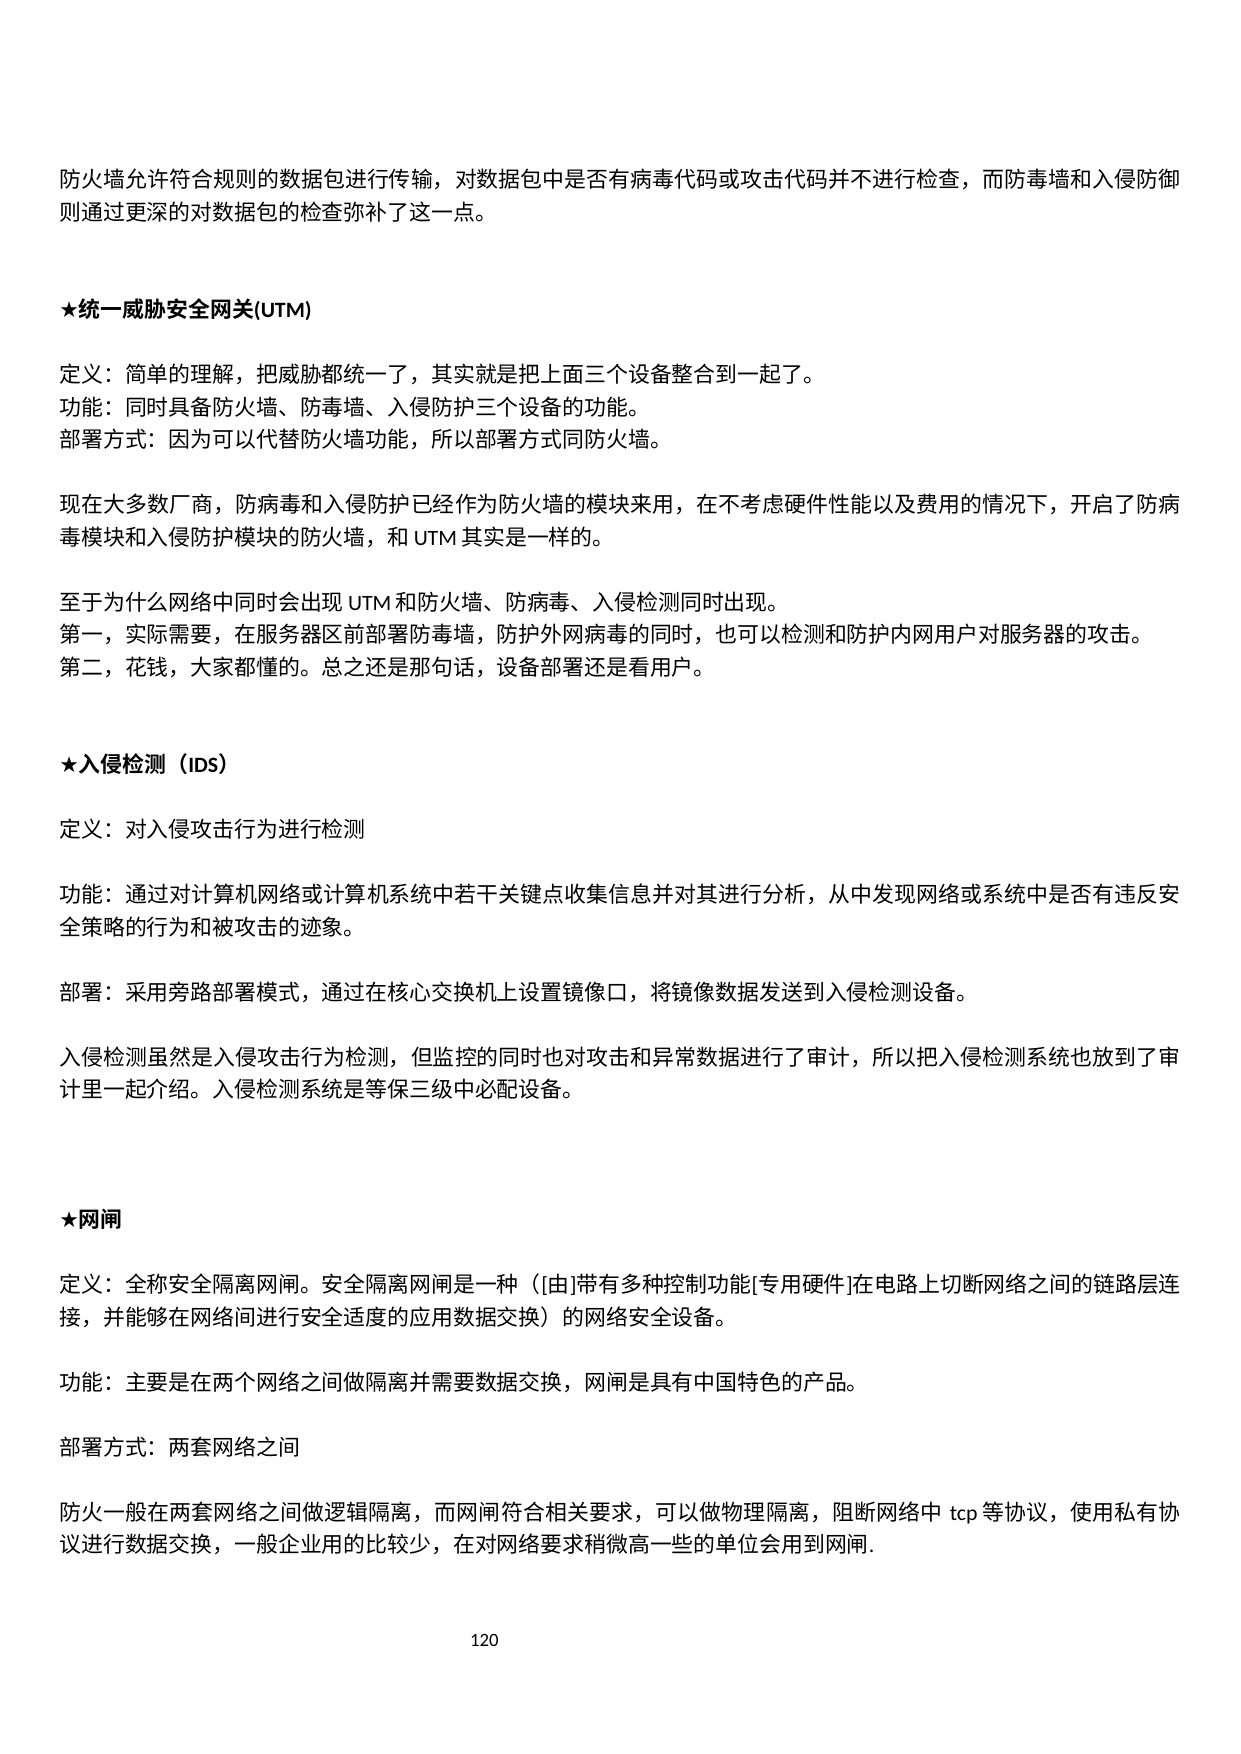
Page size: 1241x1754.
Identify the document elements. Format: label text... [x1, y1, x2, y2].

text 功能：同时具备防火墙、防毒墙、入侵防护三个设备的功能。 [59, 389, 1181, 422]
text 定义：简单的理解，把威胁都统一了，其实就是把上面三个设备整合到一起了。 [59, 357, 1181, 389]
text 功能：通过对计算机网络或计算机系统中若干关键点收集信息并对其进行分析，从中发现网络或系统中是否有违反安全策略的行为和被攻击的迹象。 [59, 877, 1181, 942]
text 定义：对入侵攻击行为进行检测 [59, 812, 1181, 844]
text 现在大多数厂商，防病毒和入侵防护已经作为防火墙的模块来用，在不考虑硬件性能以及费用的情况下，开启了防病毒模块和入侵防护模块的防火墙，和UTM其实是一样的。 [59, 487, 1181, 552]
text 定义：全称安全隔离网闸。安全隔离网闸是一种（[由]带有多种控制功能[专用硬件]在电路上切断网络之间的链路层连接，并能够在网络间进行安全适度的应用数据交换）的网络安全设备。 [59, 1267, 1181, 1332]
text ★统一威胁安全网关(UTM) [59, 292, 1181, 324]
text ★网闸 [59, 1202, 1181, 1234]
text 第二，花钱，大家都懂的。总之还是那句话，设备部署还是看用户。 [59, 649, 1181, 682]
text 至于为什么网络中同时会出现UTM和防火墙、防病毒、入侵检测同时出现。 [59, 584, 1181, 617]
text 第一，实际需要，在服务器区前部署防毒墙，防护外网病毒的同时，也可以检测和防护内网用户对服务器的攻击。 [59, 617, 1181, 649]
text 防火墙允许符合规则的数据包进行传输，对数据包中是否有病毒代码或攻击代码并不进行检查，而防毒墙和入侵防御则通过更深的对数据包的检查弥补了这一点。 [59, 162, 1181, 227]
text 功能：主要是在两个网络之间做隔离并需要数据交换，网闸是具有中国特色的产品。 [59, 1364, 1181, 1397]
text 部署方式：因为可以代替防火墙功能，所以部署方式同防火墙。 [59, 422, 1181, 454]
text 部署方式：两套网络之间 [59, 1429, 1181, 1462]
text 入侵检测虽然是入侵攻击行为检测，但监控的同时也对攻击和异常数据进行了审计，所以把入侵检测系统也放到了审计里一起介绍。入侵检测系统是等保三级中必配设备。 [59, 1039, 1181, 1104]
text 部署：采用旁路部署模式，通过在核心交换机上设置镜像口，将镜像数据发送到入侵检测设备。 [59, 974, 1181, 1007]
text 防火一般在两套网络之间做逻辑隔离，而网闸符合相关要求，可以做物理隔离，阻断网络中tcp等协议，使用私有协议进行数据交换，一般企业用的比较少，在对网络要求稍微高一些的单位会用到网闸. [59, 1494, 1181, 1559]
text ★入侵检测（IDS） [59, 747, 1181, 779]
